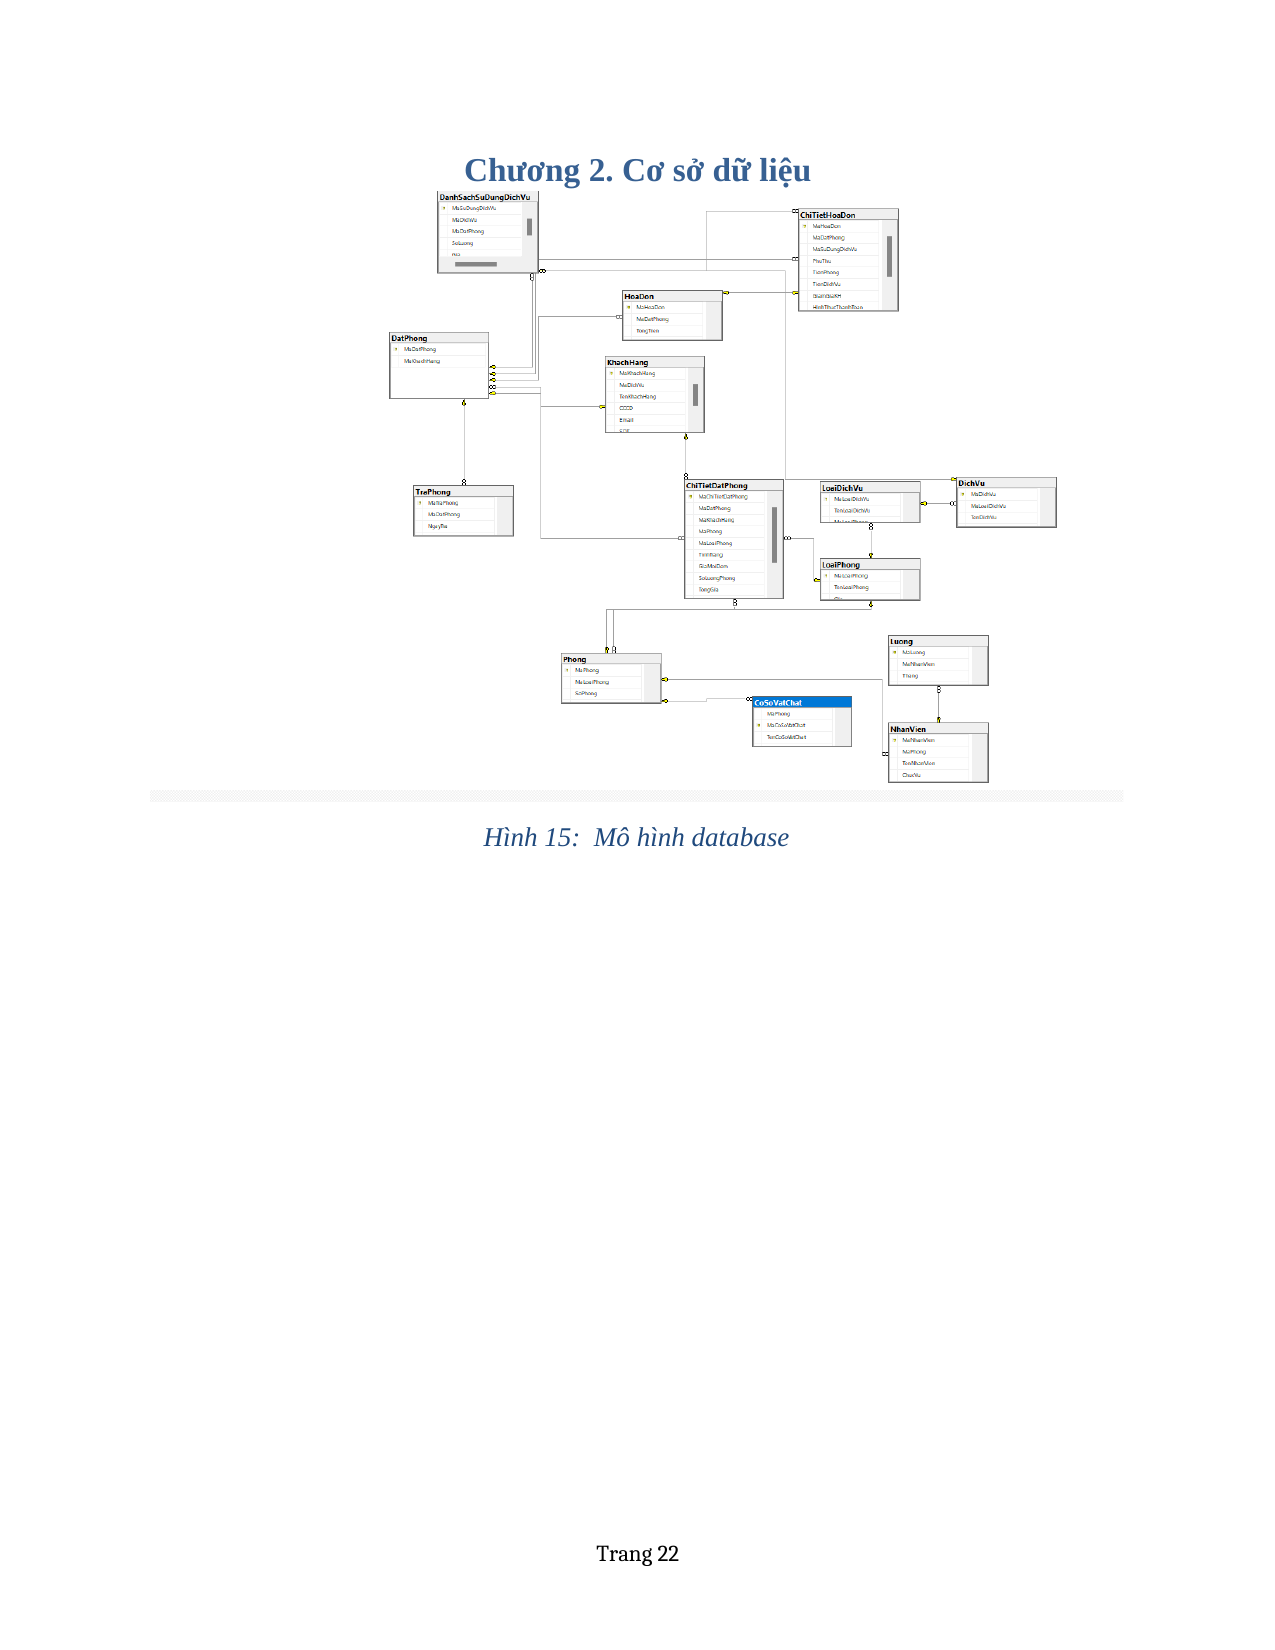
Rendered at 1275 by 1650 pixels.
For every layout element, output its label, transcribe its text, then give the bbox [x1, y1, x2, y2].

subtitle Chương 2. Cơ sở dữ liệu [150, 150, 1125, 188]
picture [150, 191, 1124, 802]
